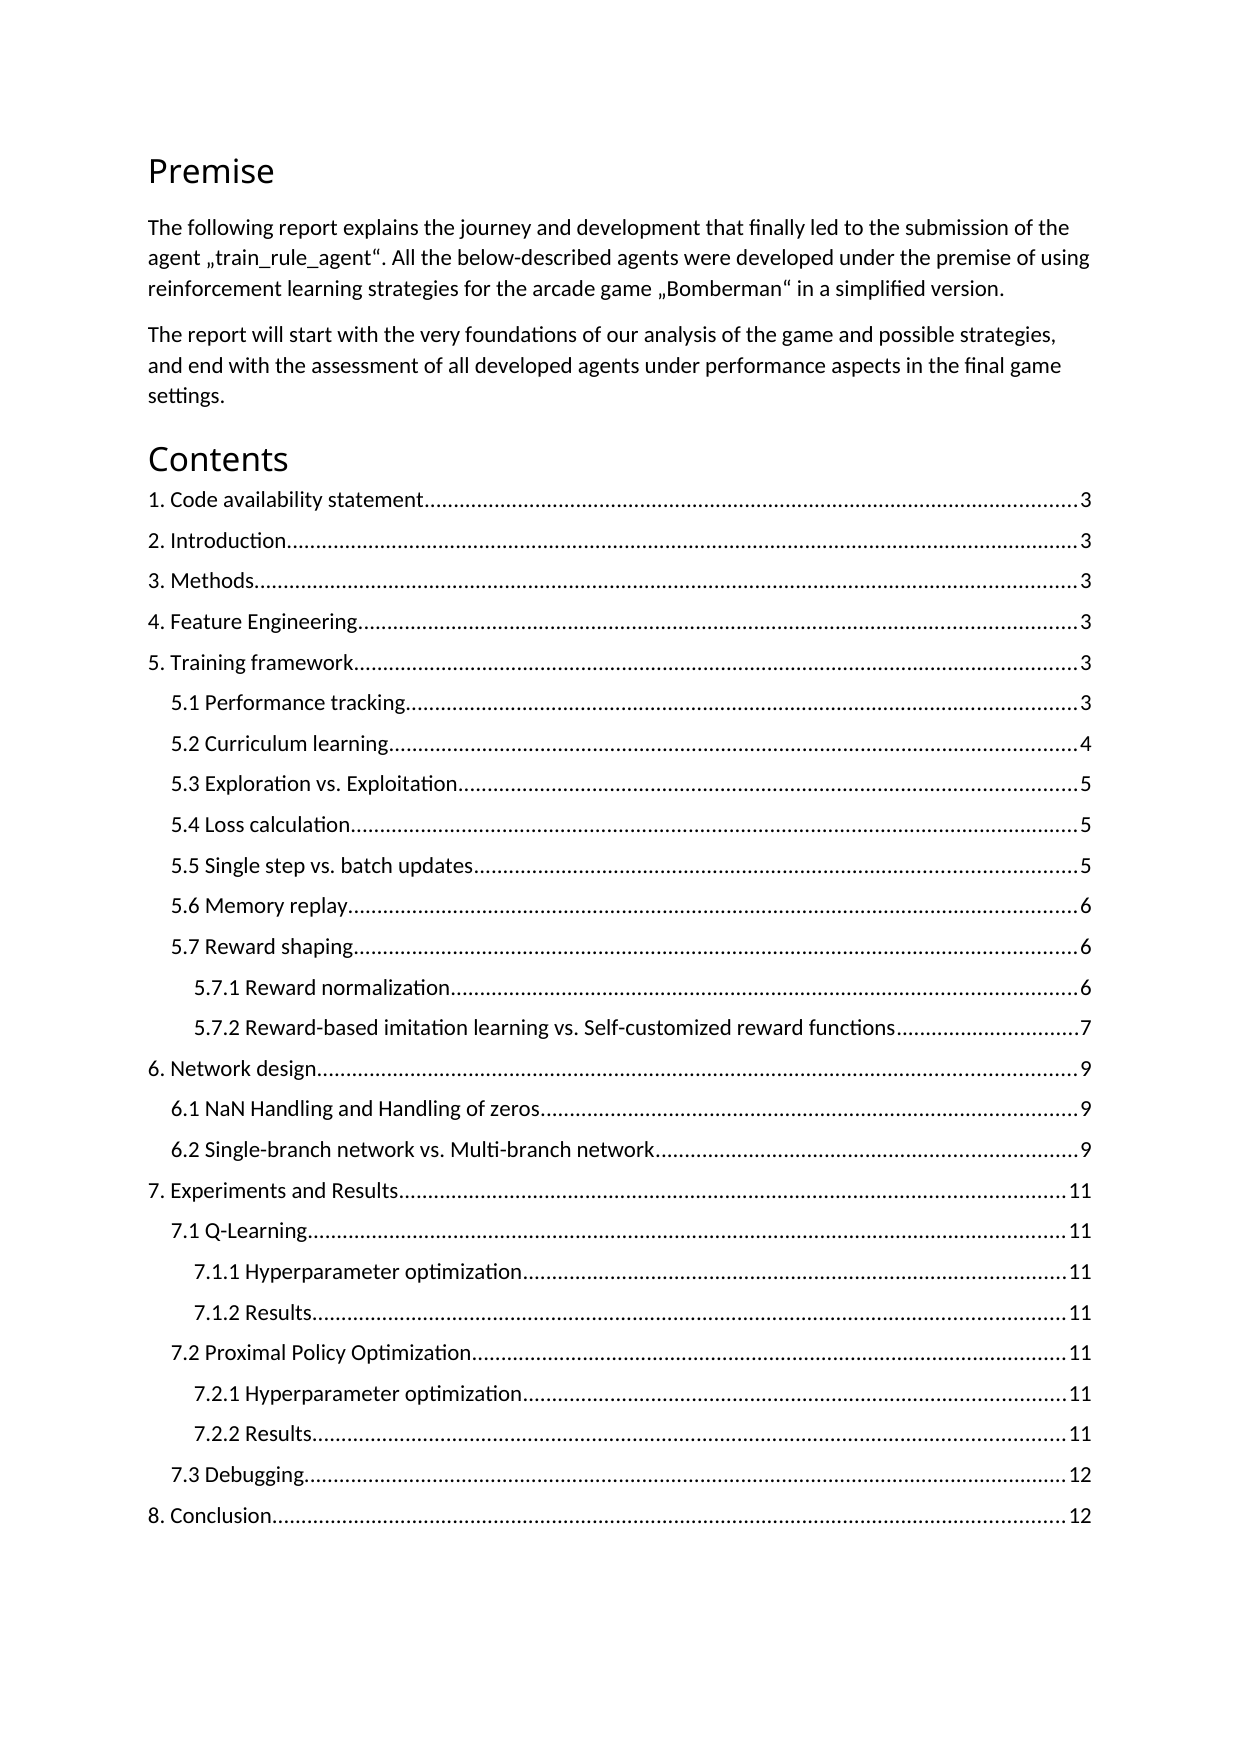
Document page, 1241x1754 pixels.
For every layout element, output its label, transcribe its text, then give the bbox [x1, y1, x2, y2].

text The report will start with the very foundations of our analysis of the game and possible strategies, and end with the assessment of all developed agents under performance aspects in the final game settings. [148, 321, 1093, 409]
text The following report explains the journey and development that finally led to the submission of the agent „train_rule_agent“. All the below-described agents were developed under the premise of using reinforcement learning strategies for the arcade game „Bomberman“ in a simplified version. [148, 213, 1093, 302]
text Premise [148, 148, 1093, 193]
